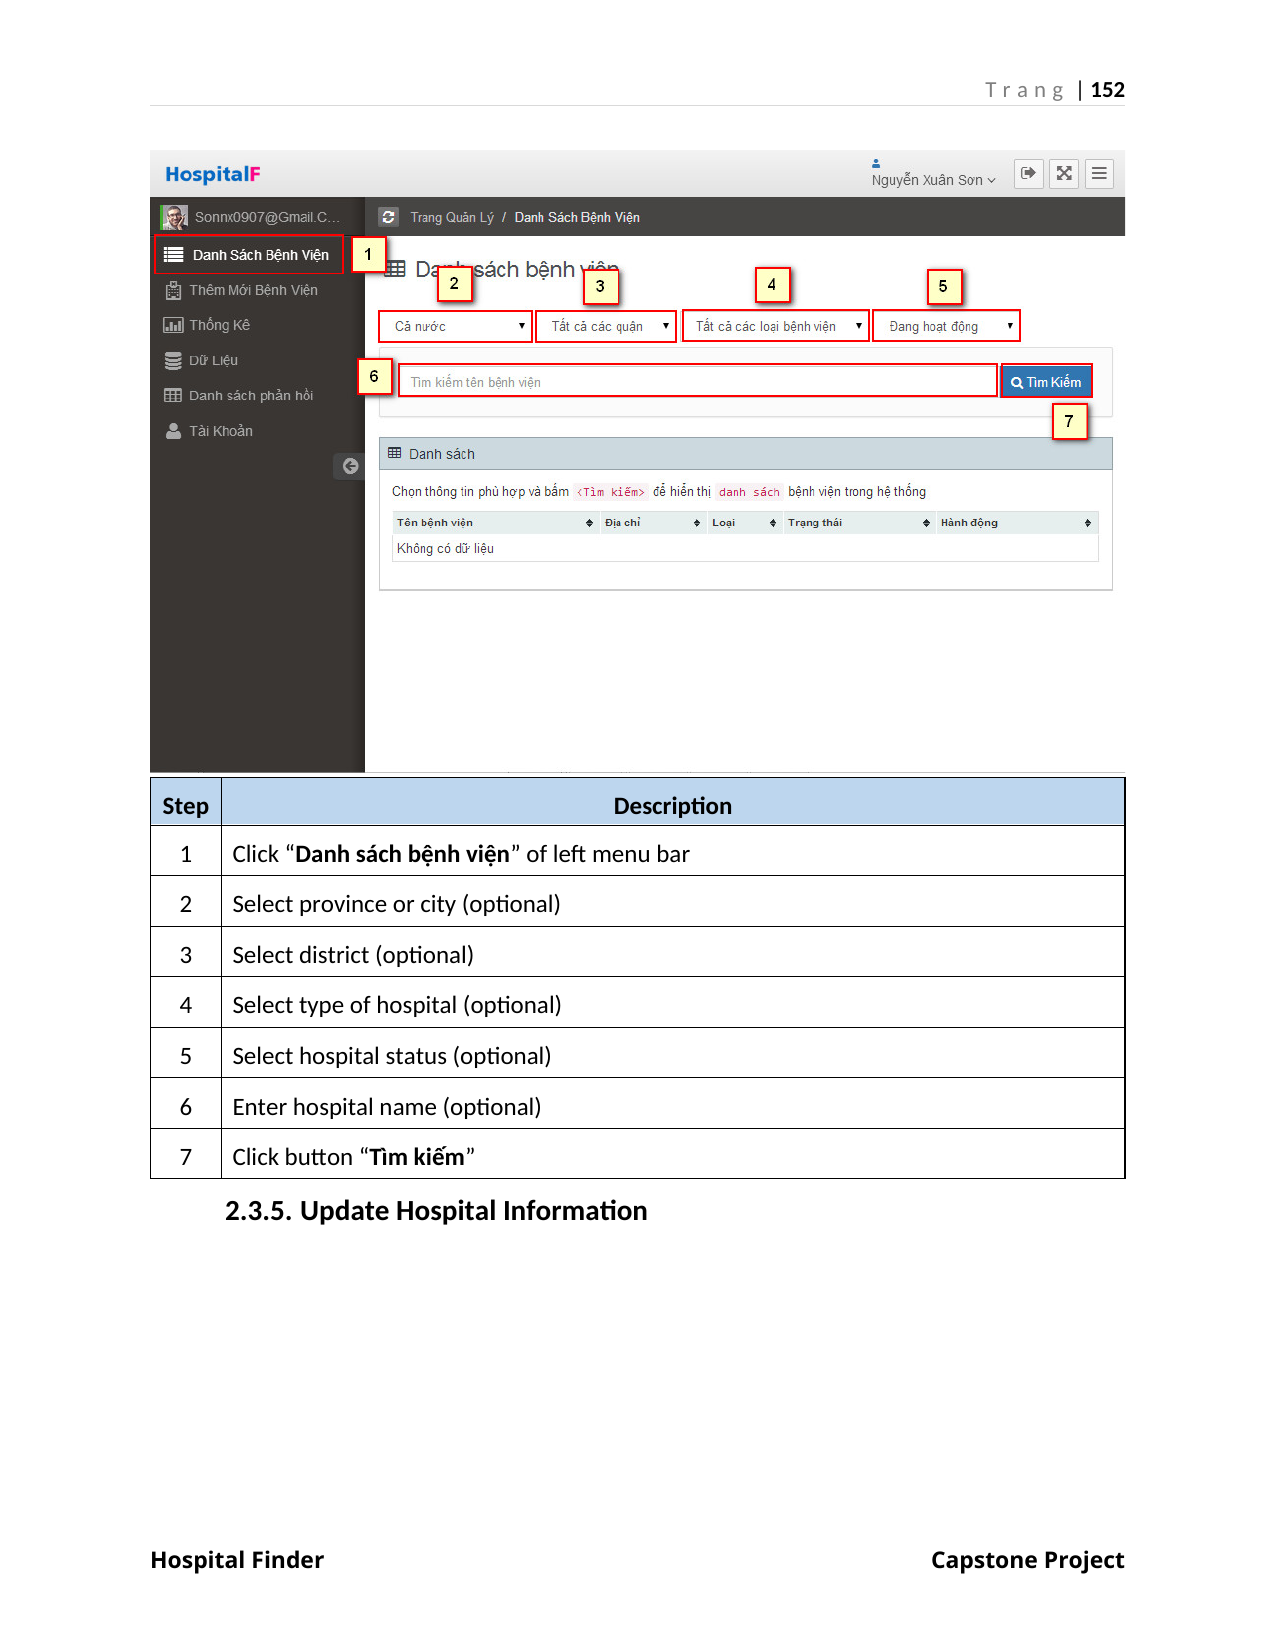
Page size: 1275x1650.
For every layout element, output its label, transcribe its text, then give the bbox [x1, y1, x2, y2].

picture [150, 150, 1125, 773]
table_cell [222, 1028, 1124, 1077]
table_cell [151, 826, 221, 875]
list Update Hospital Information [225, 1192, 1125, 1227]
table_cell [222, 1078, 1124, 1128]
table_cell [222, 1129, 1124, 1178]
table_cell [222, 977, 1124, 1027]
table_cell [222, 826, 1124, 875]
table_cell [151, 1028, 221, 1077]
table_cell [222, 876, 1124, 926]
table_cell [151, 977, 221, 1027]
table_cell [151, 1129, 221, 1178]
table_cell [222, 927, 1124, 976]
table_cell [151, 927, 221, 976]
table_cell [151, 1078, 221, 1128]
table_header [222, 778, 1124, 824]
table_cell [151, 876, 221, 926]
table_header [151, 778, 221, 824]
